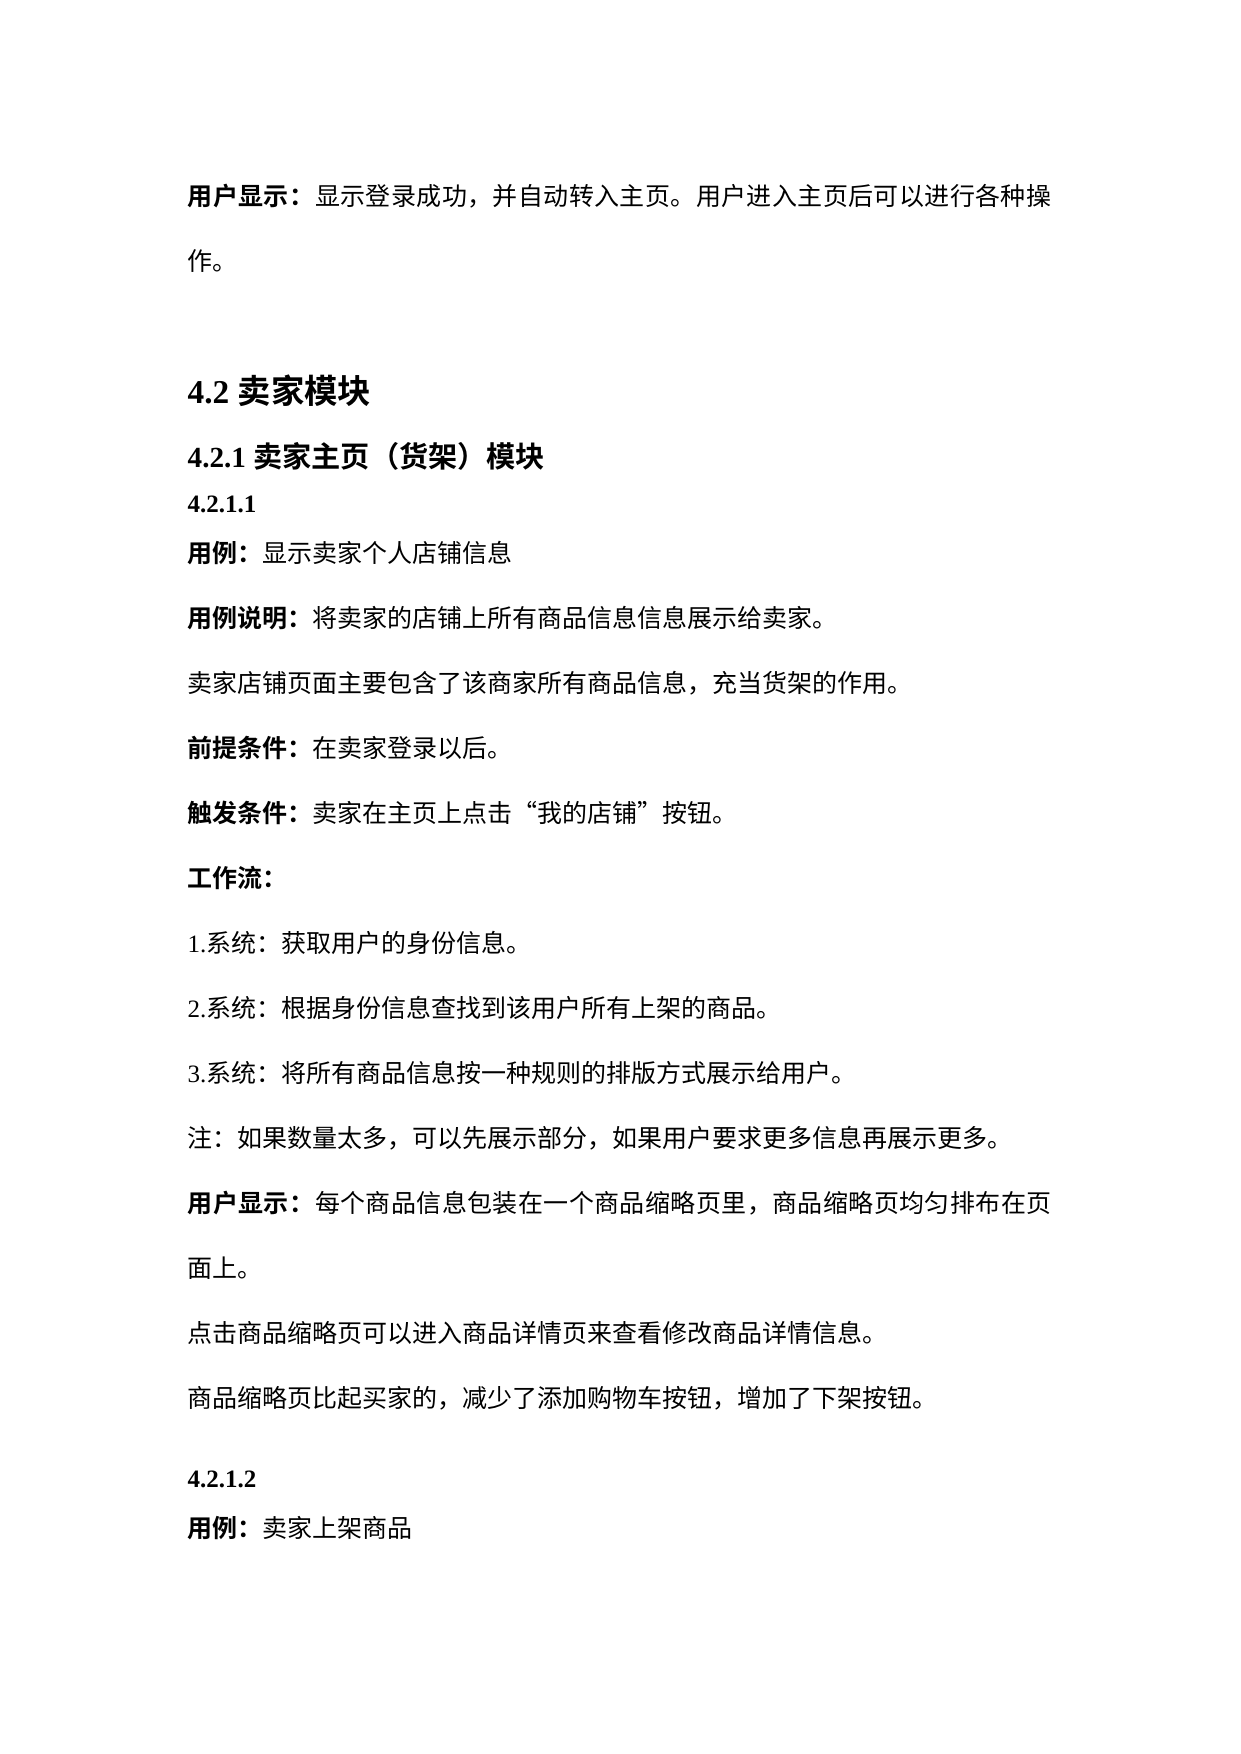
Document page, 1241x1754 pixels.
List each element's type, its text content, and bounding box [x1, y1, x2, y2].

text 卖家店铺页面主要包含了该商家所有商品信息，充当货架的作用。 [187, 649, 1053, 714]
text 用例：卖家上架商品 [187, 1494, 1053, 1559]
text 4.2 卖家模块 [187, 357, 1053, 422]
text 用例：显示卖家个人店铺信息 [187, 519, 1053, 584]
text 用户显示：每个商品信息包装在一个商品缩略页里，商品缩略页均匀排布在页面上。 [187, 1169, 1053, 1299]
text 2.系统：根据身份信息查找到该用户所有上架的商品。 [187, 974, 1053, 1039]
text 触发条件：卖家在主页上点击“我的店铺”按钮。 [187, 779, 1053, 844]
text 4.2.1 卖家主页（货架）模块 [187, 422, 1053, 487]
text 4.2.1.1 [187, 487, 1053, 519]
text 商品缩略页比起买家的，减少了添加购物车按钮，增加了下架按钮。 [187, 1364, 1053, 1429]
text 点击商品缩略页可以进入商品详情页来查看修改商品详情信息。 [187, 1299, 1053, 1364]
text 前提条件：在卖家登录以后。 [187, 714, 1053, 779]
text 工作流： [187, 844, 1053, 909]
text 注：如果数量太多，可以先展示部分，如果用户要求更多信息再展示更多。 [187, 1104, 1053, 1169]
text 用户显示：显示登录成功，并自动转入主页。用户进入主页后可以进行各种操作。 [187, 162, 1053, 292]
text 用例说明：将卖家的店铺上所有商品信息信息展示给卖家。 [187, 584, 1053, 649]
text 1.系统：获取用户的身份信息。 [187, 909, 1053, 974]
text 3.系统：将所有商品信息按一种规则的排版方式展示给用户。 [187, 1039, 1053, 1104]
text 4.2.1.2 [187, 1462, 1053, 1494]
